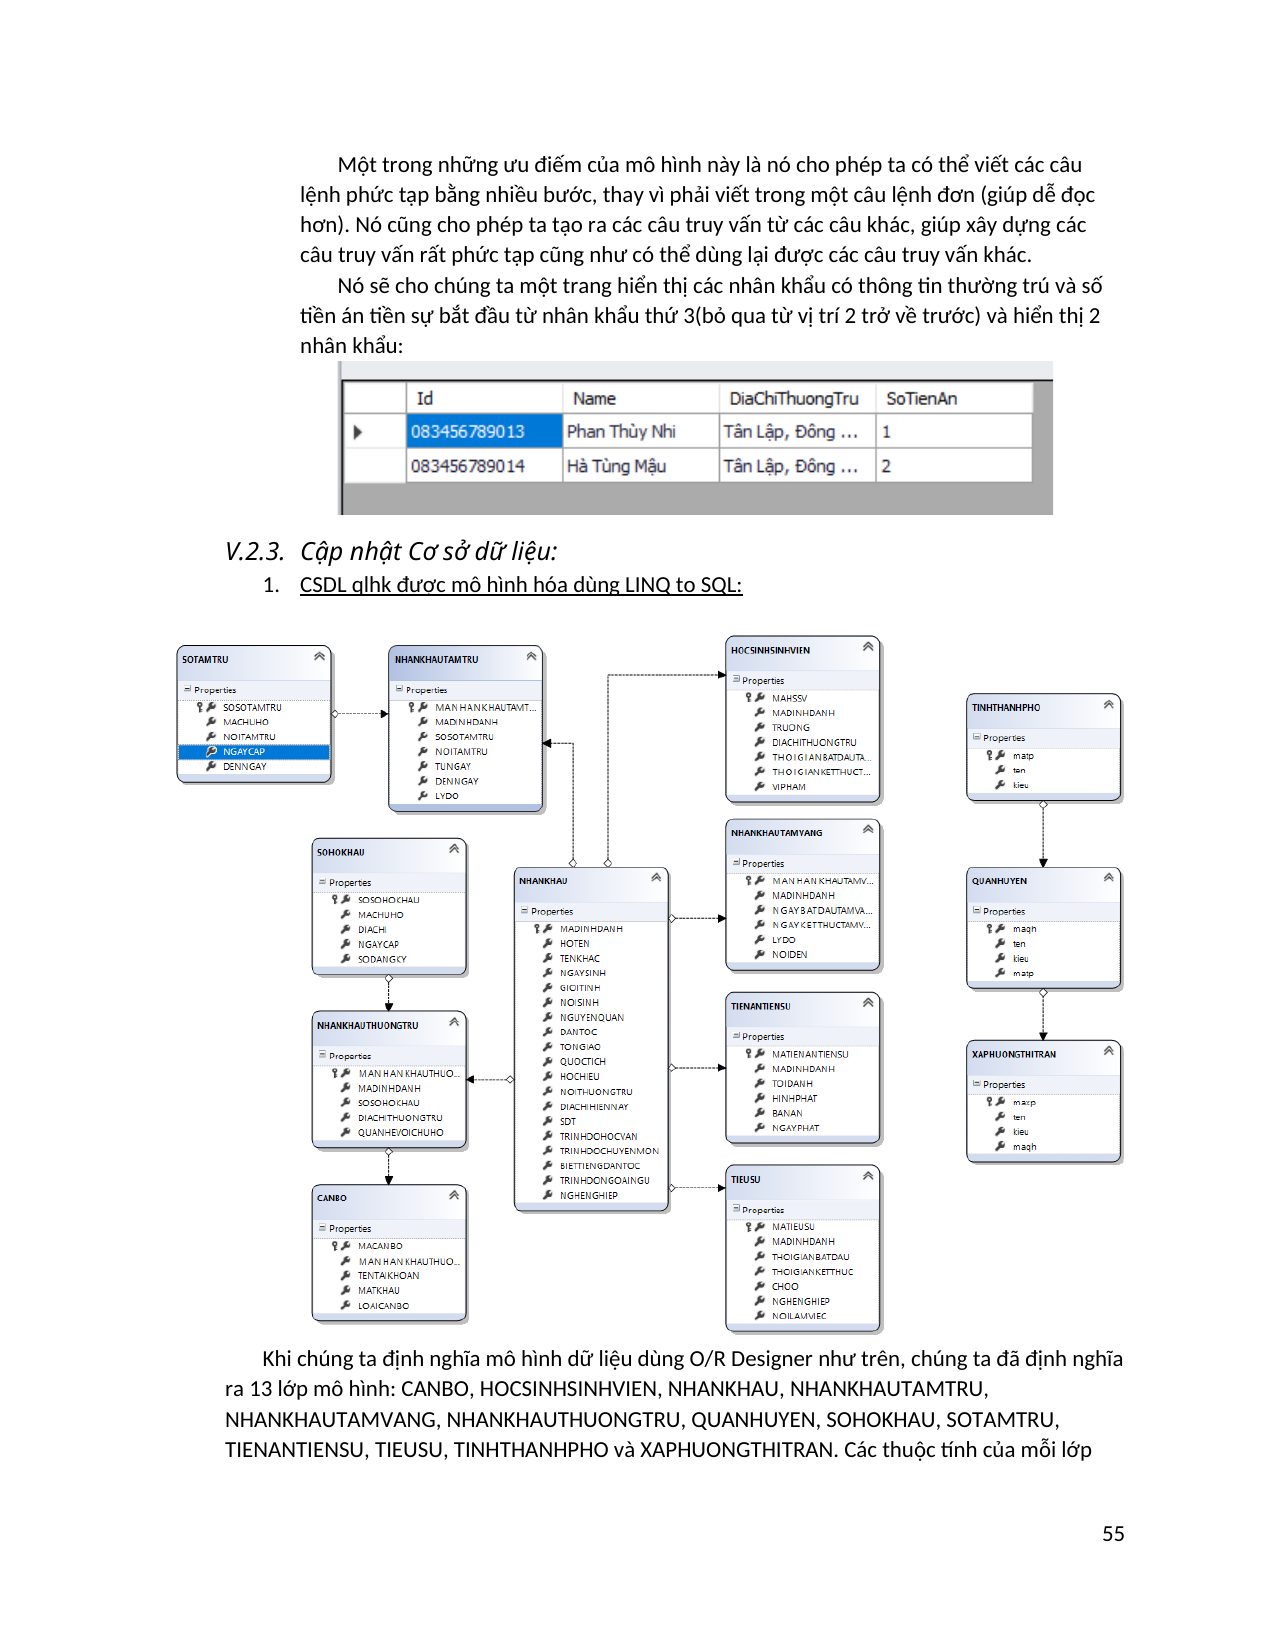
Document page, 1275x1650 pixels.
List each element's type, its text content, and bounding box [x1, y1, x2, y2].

list CSDL qlhk được mô hình hóa dùng LINQ to SQL: [262, 570, 1125, 598]
list Một trong những ưu điếm của mô hình này là nó cho phép ta có thể viết các câu lệnh phức tạp bằng nhiều bước, thay vì phải viết trong một câu lệnh đơn (giúp dễ đọc hơn). Nó cũng cho phép ta tạo ra các câu truy vấn từ các câu khác, giúp xây dựng các câu truy vấn rất phức tạp cũng như có thể dùng lại được các câu truy vấn khác. [300, 150, 1125, 269]
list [225, 1344, 1125, 1463]
list Nó sẽ cho chúng ta một trang hiển thị các nhân khẩu có thông tin thường trú và số tiền án tiền sự bắt đầu từ nhân khẩu thứ 3(bỏ qua từ vị trí 2 trở về trước) và hiển thị 2 nhân khẩu: [300, 271, 1125, 359]
subtitle Cập nhật Cơ sở dữ liệu: [225, 533, 1125, 567]
picture [337, 361, 1054, 515]
picture [159, 630, 1135, 1342]
